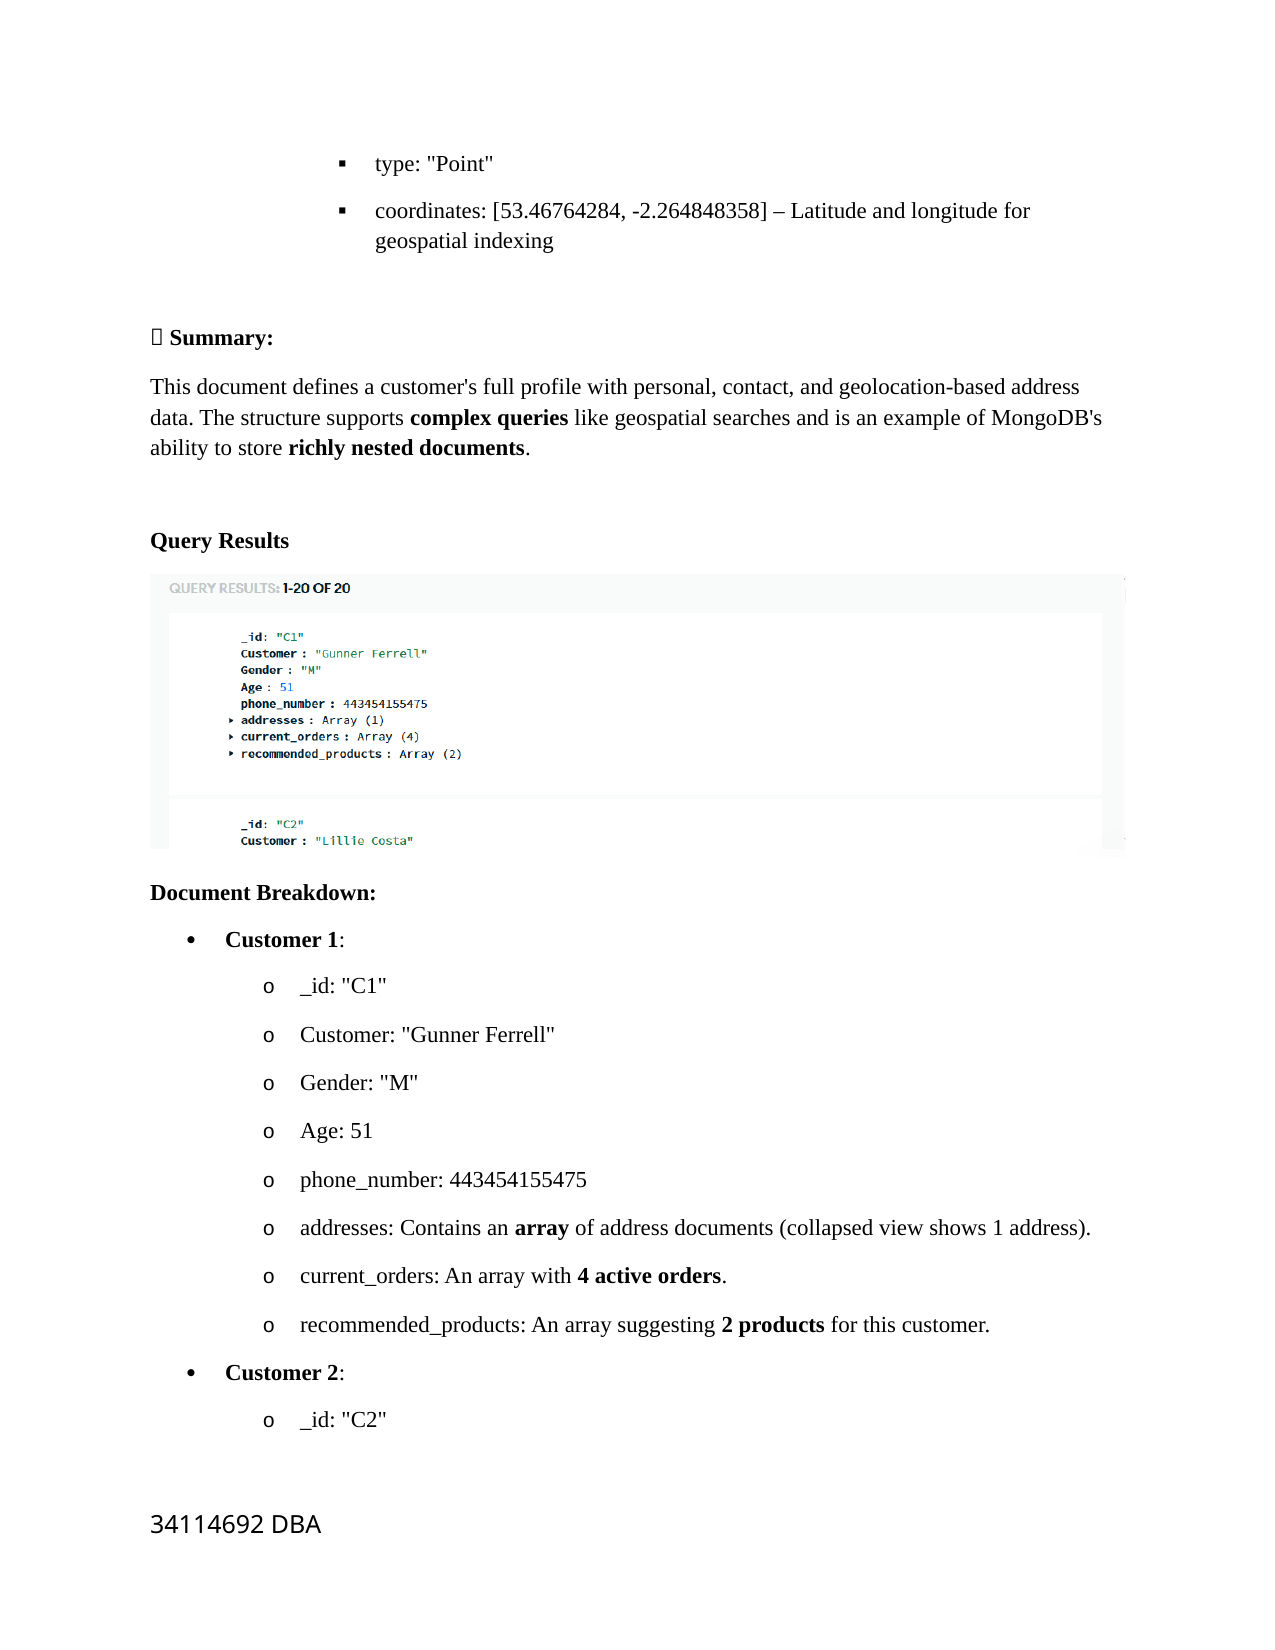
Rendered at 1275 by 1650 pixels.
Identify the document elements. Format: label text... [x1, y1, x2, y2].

list type: "Point" [337, 150, 1125, 176]
picture [150, 574, 1125, 857]
list _id: "C1" [262, 972, 1125, 1000]
list current_orders: An array with 4 active orders. [262, 1262, 1125, 1290]
list recommended_products: An array suggesting 2 products for this customer. [262, 1311, 1125, 1338]
text Query Results [150, 528, 1125, 554]
list Age: 51 [262, 1117, 1125, 1145]
list coordinates: [53.46764284, -2.264848358] – Latitude and longitude for geospatial indexing [337, 197, 1125, 253]
list Customer 1: [187, 926, 1125, 952]
list Customer: "Gunner Ferrell" [262, 1021, 1125, 1048]
text ✅ Summary: [150, 321, 1125, 352]
list Gender: "M" [262, 1069, 1125, 1097]
list addresses: Contains an array of address documents (collapsed view shows 1 address). [262, 1214, 1125, 1242]
list Customer 2: [187, 1359, 1125, 1386]
text Document Breakdown: [150, 879, 1125, 905]
list _id: "C2" [262, 1406, 1125, 1434]
text This document defines a customer's full profile with personal, contact, and geolocation-based address data. The structure supports complex queries like geospatial searches and is an example of MongoDB's ability to store richly nested documents. [150, 373, 1125, 460]
list phone_number: 443454155475 [262, 1166, 1125, 1193]
